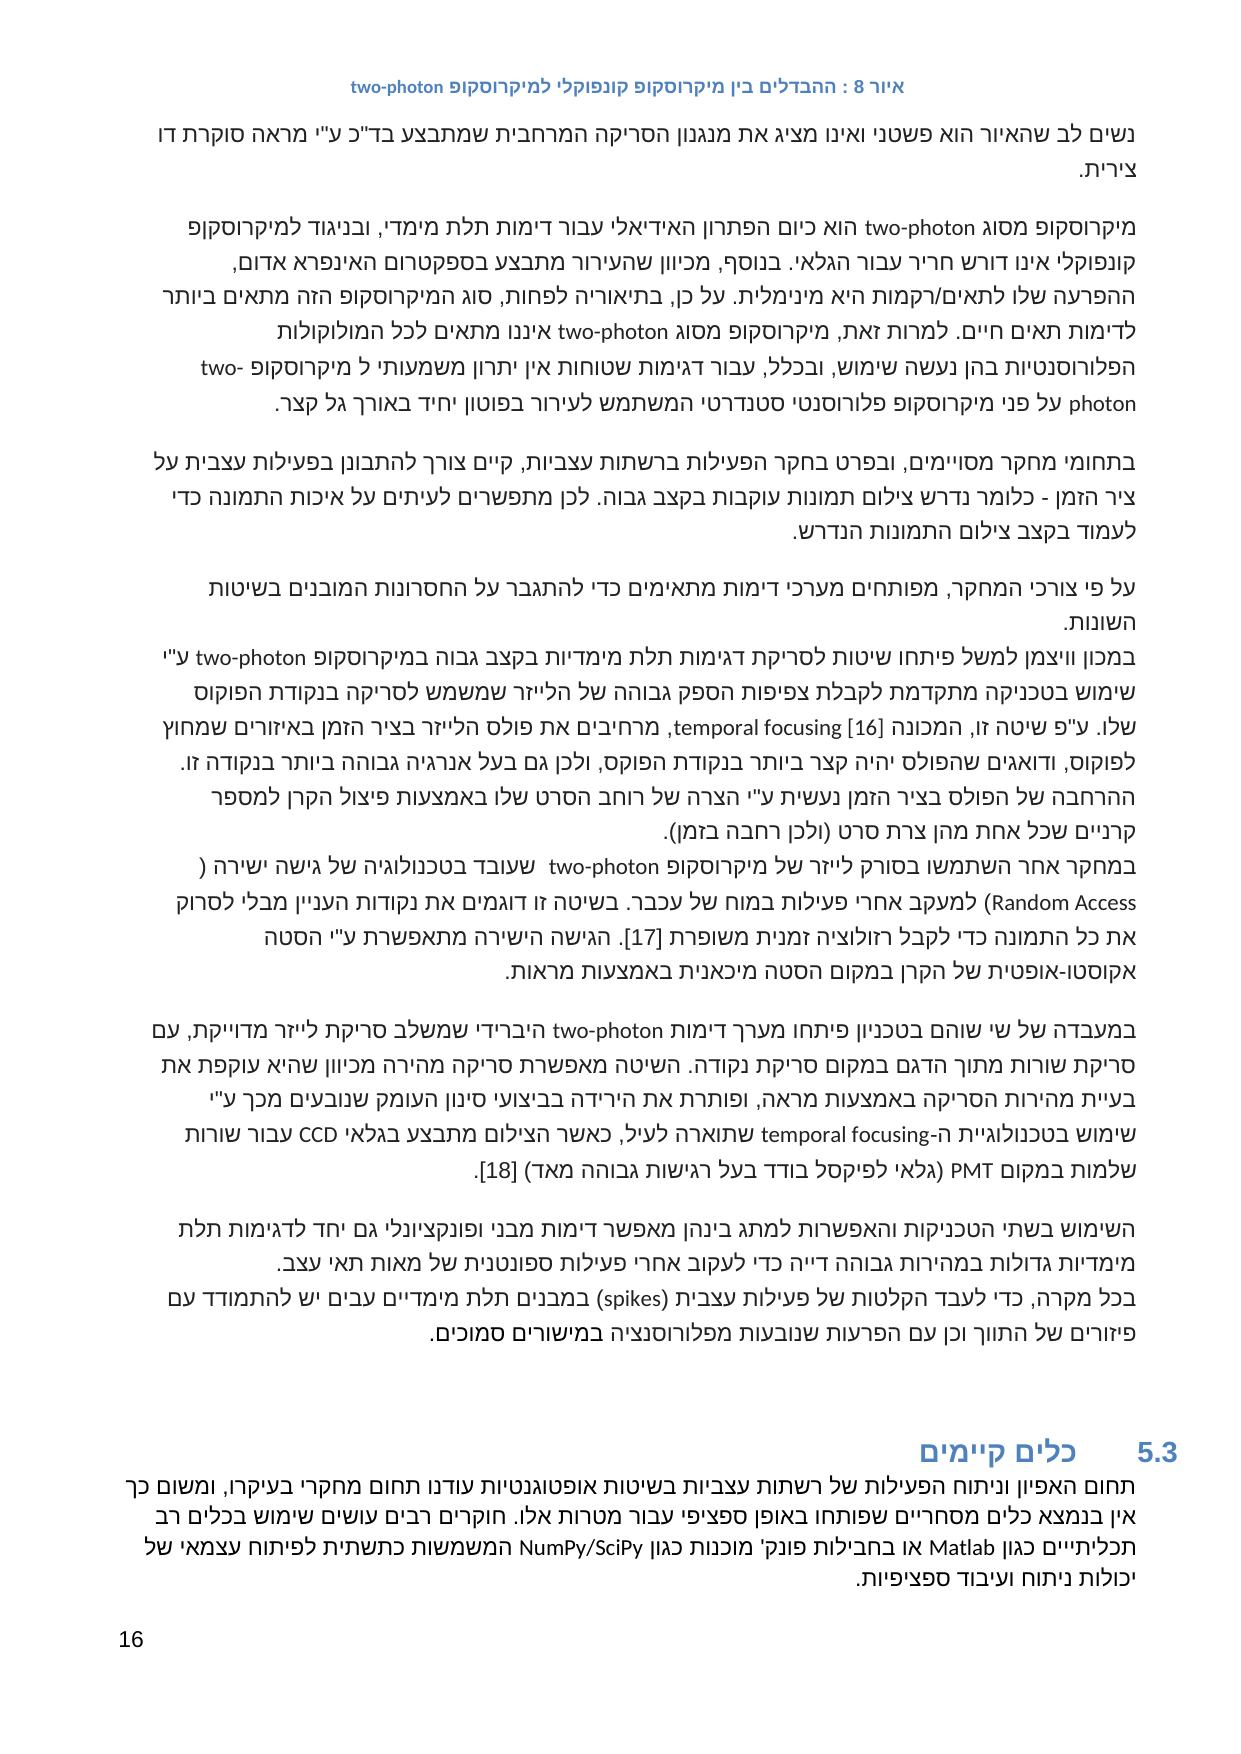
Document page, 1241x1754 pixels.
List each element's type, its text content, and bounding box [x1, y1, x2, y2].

subtitle כלים קיימים [118, 1434, 1137, 1468]
text במעבדה של שי שוהם בטכניון פיתחו מערך דימות two-photon היברידי שמשלב סריקת לייזר מדוייקת, עם סריקת שורות מתוך הדגם במקום סריקת נקודה. השיטה מאפשרת סריקה מהירה מכיוון שהיא עוקפת את בעיית מהירות הסריקה באמצעות מראה, ופותרת את הירידה בביצועי סינון העומק שנובעים מכך ע"י שימוש בטכנולוגיית ה-temporal focusing שתוארה לעיל, כאשר הצילום מתבצע בגלאי CCD עבור שורות שלמות במקום PMT (גלאי לפיקסל בודד בעל רגישות גבוהה מאד) [18]. [149, 1016, 1137, 1184]
text מיקרוסקופ מסוג two-photon הוא כיום הפתרון האידיאלי עבור דימות תלת מימדי, ובניגוד למיקרוסקןפ קונפוקלי אינו דורש חריר עבור הגלאי. בנוסף, מכיוון שהעירור מתבצע בספקטרום האינפרא אדום, ההפרעה שלו לתאים/רקמות היא מינימלית. על כן, בתיאוריה לפחות, סוג המיקרוסקופ הזה מתאים ביותר לדימות תאים חיים. למרות זאת, מיקרוסקופ מסוג two-photon איננו מתאים לכל המולוקולות הפלורוסנטיות בהן נעשה שימוש, ובכלל, עבור דגימות שטוחות אין יתרון משמעותי ל מיקרוסקופ two-photon על פני מיקרוסקופ פלורוסנטי סטנדרטי המשתמש לעירור בפוטון יחיד באורך גל קצר. [149, 213, 1137, 417]
text נשים לב שהאיור הוא פשטני ואינו מציג את מנגנון הסריקה המרחבית שמתבצע בד"כ ע"י מראה סוקרת דו צירית. [149, 121, 1137, 182]
text על פי צורכי המחקר, מפותחים מערכי דימות מתאימים כדי להתגבר על החסרונות המובנים בשיטות השונות. במכון וויצמן למשל פיתחו שיטות לסריקת דגימות תלת מימדיות בקצב גבוה במיקרוסקופ two-photon ע"י שימוש בטכניקה מתקדמת לקבלת צפיפות הספק גבוהה של הלייזר שמשמש לסריקה בנקודת הפוקוס שלו. ע"פ שיטה זו, המכונה temporal focusing [16], מרחיבים את פולס הלייזר בציר הזמן באיזורים שמחוץ לפוקוס, ודואגים שהפולס יהיה קצר ביותר בנקודת הפוקס, ולכן גם בעל אנרגיה גבוהה ביותר בנקודה זו. ההרחבה של הפולס בציר הזמן נעשית ע"י הצרה של רוחב הסרט שלו באמצעות פיצול הקרן למספר קרניים שכל אחת מהן צרת סרט (ולכן רחבה בזמן). במחקר אחר השתמשו בסורק לייזר של מיקרוסקופ two-photon שעובד בטכנולוגיה של גישה ישירה (Random Access) למעקב אחרי פעילות במוח של עכבר. בשיטה זו דוגמים את נקודות העניין מבלי לסרוק את כל התמונה כדי לקבל רזולוציה זמנית משופרת [17]. הגישה הישירה מתאפשרת ע"י הסטה אקוסטו-אופטית של הקרן במקום הסטה מיכאנית באמצעות מראות. [149, 575, 1137, 984]
text בתחומי מחקר מסויימים, ובפרט בחקר הפעילות ברשתות עצביות, קיים צורך להתבונן בפעילות עצבית על ציר הזמן - כלומר נדרש צילום תמונות עוקבות בקצב גבוה. לכן מתפשרים לעיתים על איכות התמונה כדי לעמוד בקצב צילום התמונות הנדרש. [149, 449, 1137, 544]
text תחום האפיון וניתוח הפעילות של רשתות עצביות בשיטות אופטוגנטיות עודנו תחום מחקרי בעיקרו, ומשום כך אין בנמצא כלים מסחריים שפותחו באופן ספציפי עבור מטרות אלו. חוקרים רבים עושים שימוש בכלים רב תכליתייים כגון Matlab או בחבילות פונק' מוכנות כגון NumPy/SciPy המשמשות כתשתית לפיתוח עצמאי של יכולות ניתוח ועיבוד ספציפיות. [118, 1473, 1137, 1592]
text איור 8 : ההבדלים בין מיקרוסקופ קונפוקלי למיקרוסקופ two-photon [118, 75, 1137, 98]
text השימוש בשתי הטכניקות והאפשרות למתג בינהן מאפשר דימות מבני ופונקציונלי גם יחד לדגימות תלת מימדיות גדולות במהירות גבוהה דייה כדי לעקוב אחרי פעילות ספונטנית של מאות תאי עצב. בכל מקרה, כדי לעבד הקלטות של פעילות עצבית (spikes) במבנים תלת מימדיים עבים יש להתמודד עם פיזורים של התווך וכן עם הפרעות שנובעות מפלורוסנציה במישורים סמוכים. [149, 1216, 1137, 1346]
